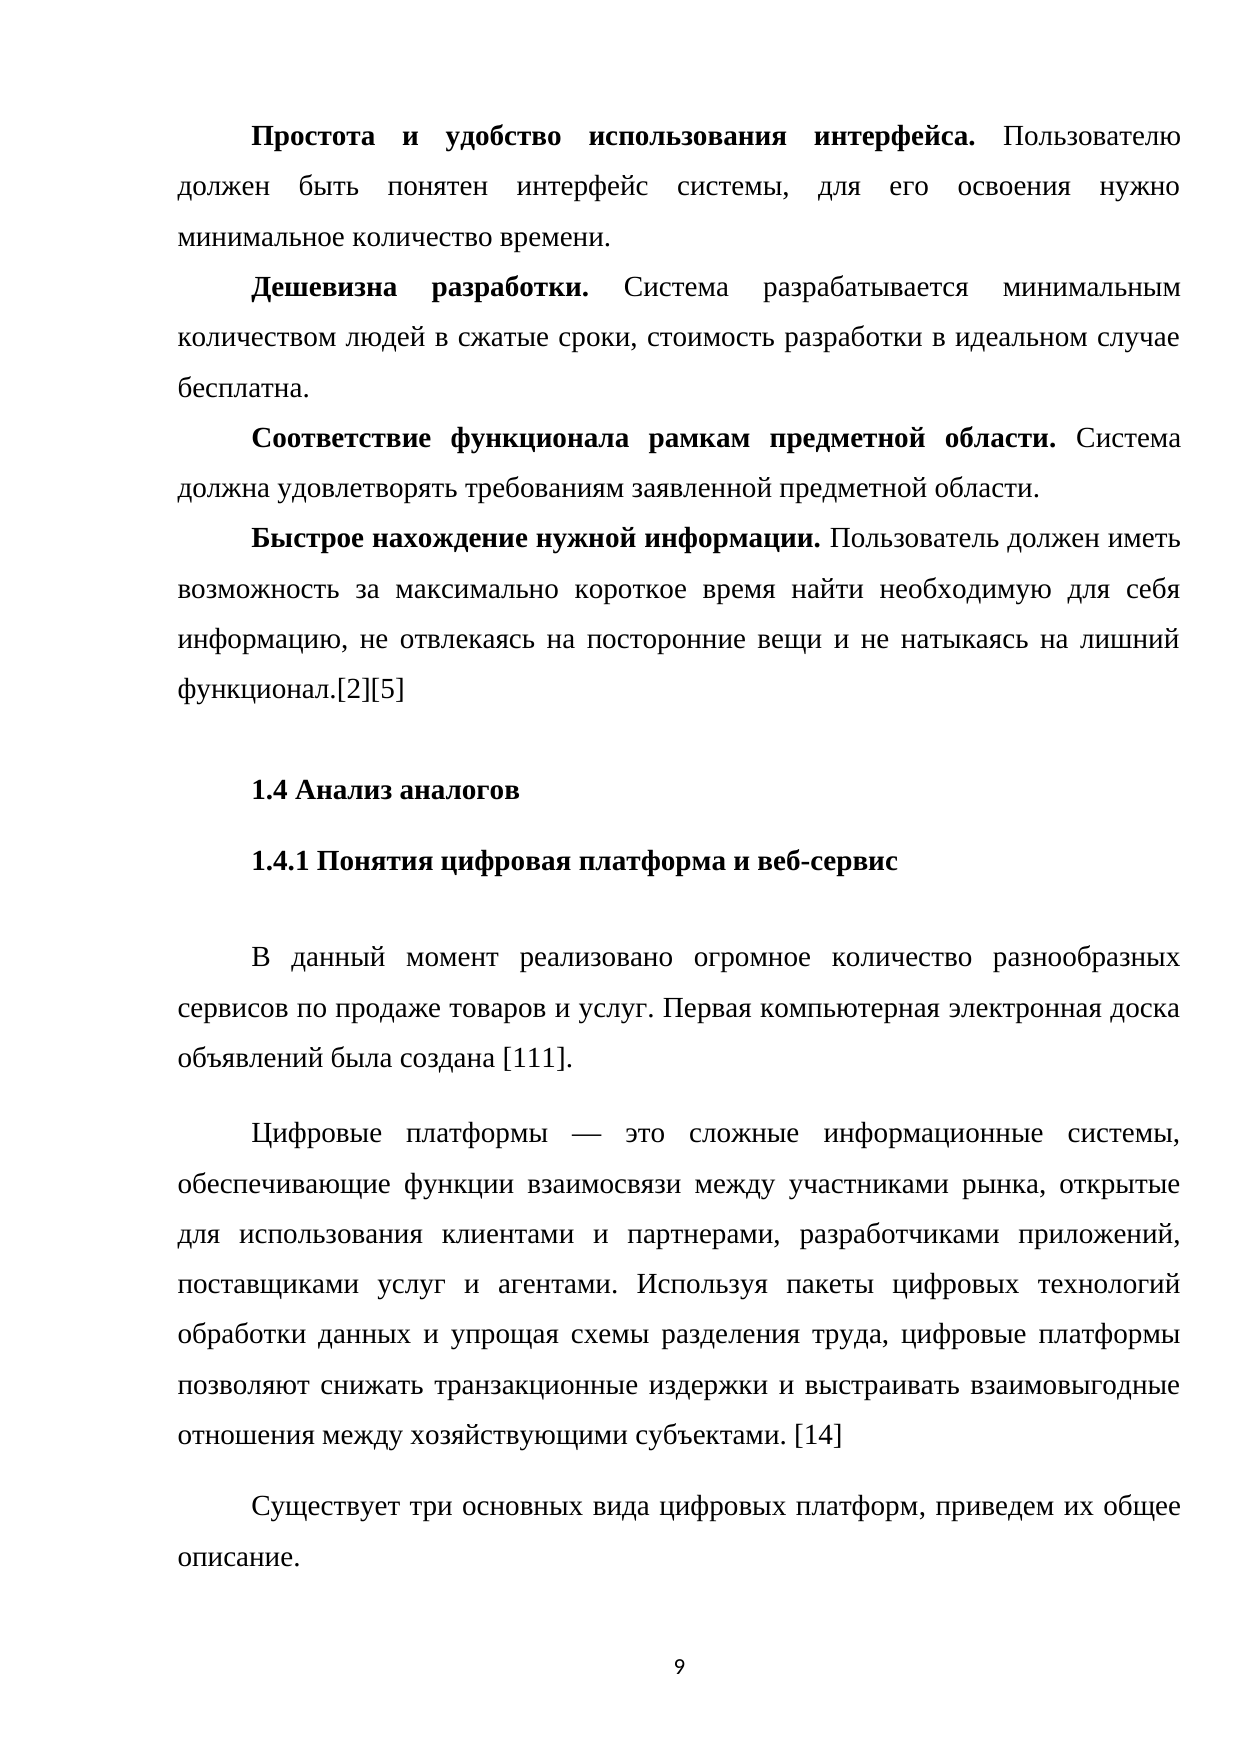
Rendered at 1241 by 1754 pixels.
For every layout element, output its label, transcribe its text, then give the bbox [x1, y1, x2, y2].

text Быстрое нахождение нужной информации. Пользователь должен иметь возможность за максимально короткое время найти необходимую для себя информацию, не отвлекаясь на посторонние вещи и не натыкаясь на лишний функционал.[2][5] [177, 521, 1181, 705]
text В данный момент реализовано огромное количество разнообразных сервисов по продаже товаров и услуг. Первая компьютерная электронная доска объявлений была создана [111]. [177, 939, 1181, 1074]
text 1.4.1 Понятия цифровая платформа и веб-сервис [177, 843, 1181, 877]
text 1.4 Анализ аналогов [177, 772, 1181, 806]
text Существует три основных вида цифровых платформ, приведем их общее описание. [177, 1488, 1181, 1572]
text Простота и удобство использования интерфейса. Пользователю должен быть понятен интерфейс системы, для его освоения нужно минимальное количество времени. [177, 118, 1181, 252]
text Соответствие функционала рамкам предметной области. Система должна удовлетворять требованиям заявленной предметной области. [177, 420, 1181, 504]
text Цифровые платформы — это сложные информационные системы, обеспечивающие функции взаимосвязи между участниками рынка, открытые для использования клиентами и партнерами, разработчиками приложений, поставщиками услуг и агентами. Используя пакеты цифровых технологий обработки данных и упрощая схемы разделения труда, цифровые платформы позволяют снижать транзакционные издержки и выстраивать взаимовыгодные отношения между хозяйствующими субъектами. [14] [177, 1115, 1181, 1451]
text Дешевизна разработки. Система разрабатывается минимальным количеством людей в сжатые сроки, стоимость разработки в идеальном случае бесплатна. [177, 269, 1181, 403]
